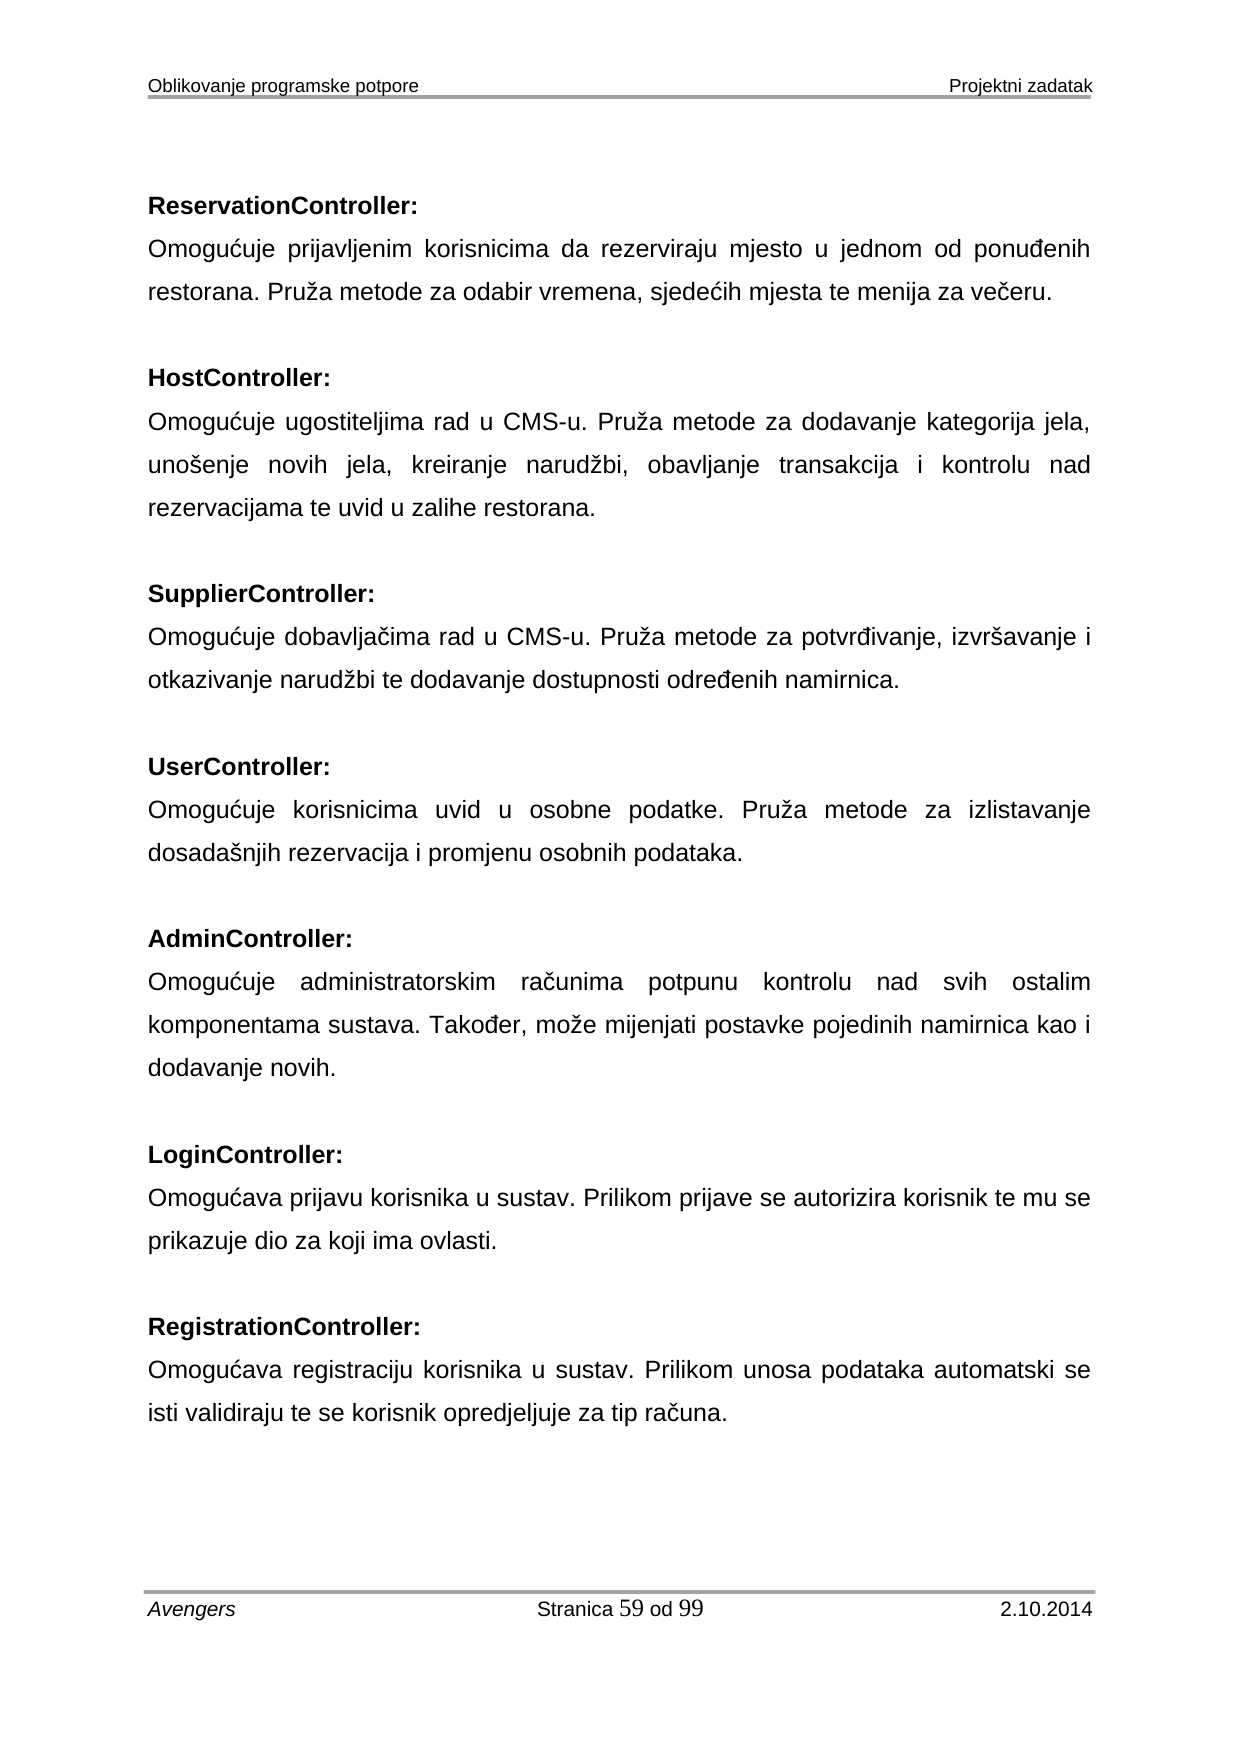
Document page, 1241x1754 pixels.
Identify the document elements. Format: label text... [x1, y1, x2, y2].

text Omogućava prijavu korisnika u sustav. Prilikom prijave se autorizira korisnik te mu se prikazuje dio za koji ima ovlasti. [148, 1183, 1092, 1254]
text ReservationController: [148, 191, 1092, 219]
text Omogućuje prijavljenim korisnicima da rezerviraju mjesto u jednom od ponuđenih restorana. Pruža metode za odabir vremena, sjedećih mjesta te menija za večeru. [148, 234, 1092, 306]
text Omogućuje korisnicima uvid u osobne podatke. Pruža metode za izlistavanje dosadašnjih rezervacija i promjenu osobnih podataka. [148, 794, 1092, 866]
picture [143, 1590, 1096, 1594]
text LoginController: [148, 1139, 1092, 1168]
text AdminController: [148, 924, 1092, 953]
text Omogućuje ugostiteljima rad u CMS-u. Pruža metode za dodavanje kategorija jela, unošenje novih jela, kreiranje narudžbi, obavljanje transakcija i kontrolu nad rezervacijama te uvid u zalihe restorana. [148, 406, 1092, 521]
text HostController: [148, 363, 1092, 392]
text SupplierController: [148, 579, 1092, 608]
text UserController: [148, 751, 1092, 780]
text RegistrationController: [148, 1312, 1092, 1341]
text Omogućuje dobavljačima rad u CMS-u. Pruža metode za potvrđivanje, izvršavanje i otkazivanje narudžbi te dodavanje dostupnosti određenih namirnica. [148, 622, 1092, 694]
text Omogućuje administratorskim računima potpunu kontrolu nad svih ostalim komponentama sustava. Također, može mijenjati postavke pojedinih namirnica kao i dodavanje novih. [148, 967, 1092, 1082]
picture [147, 95, 1092, 99]
text Omogućava registraciju korisnika u sustav. Prilikom unosa podataka automatski se isti validiraju te se korisnik opredjeljuje za tip računa. [148, 1355, 1092, 1427]
